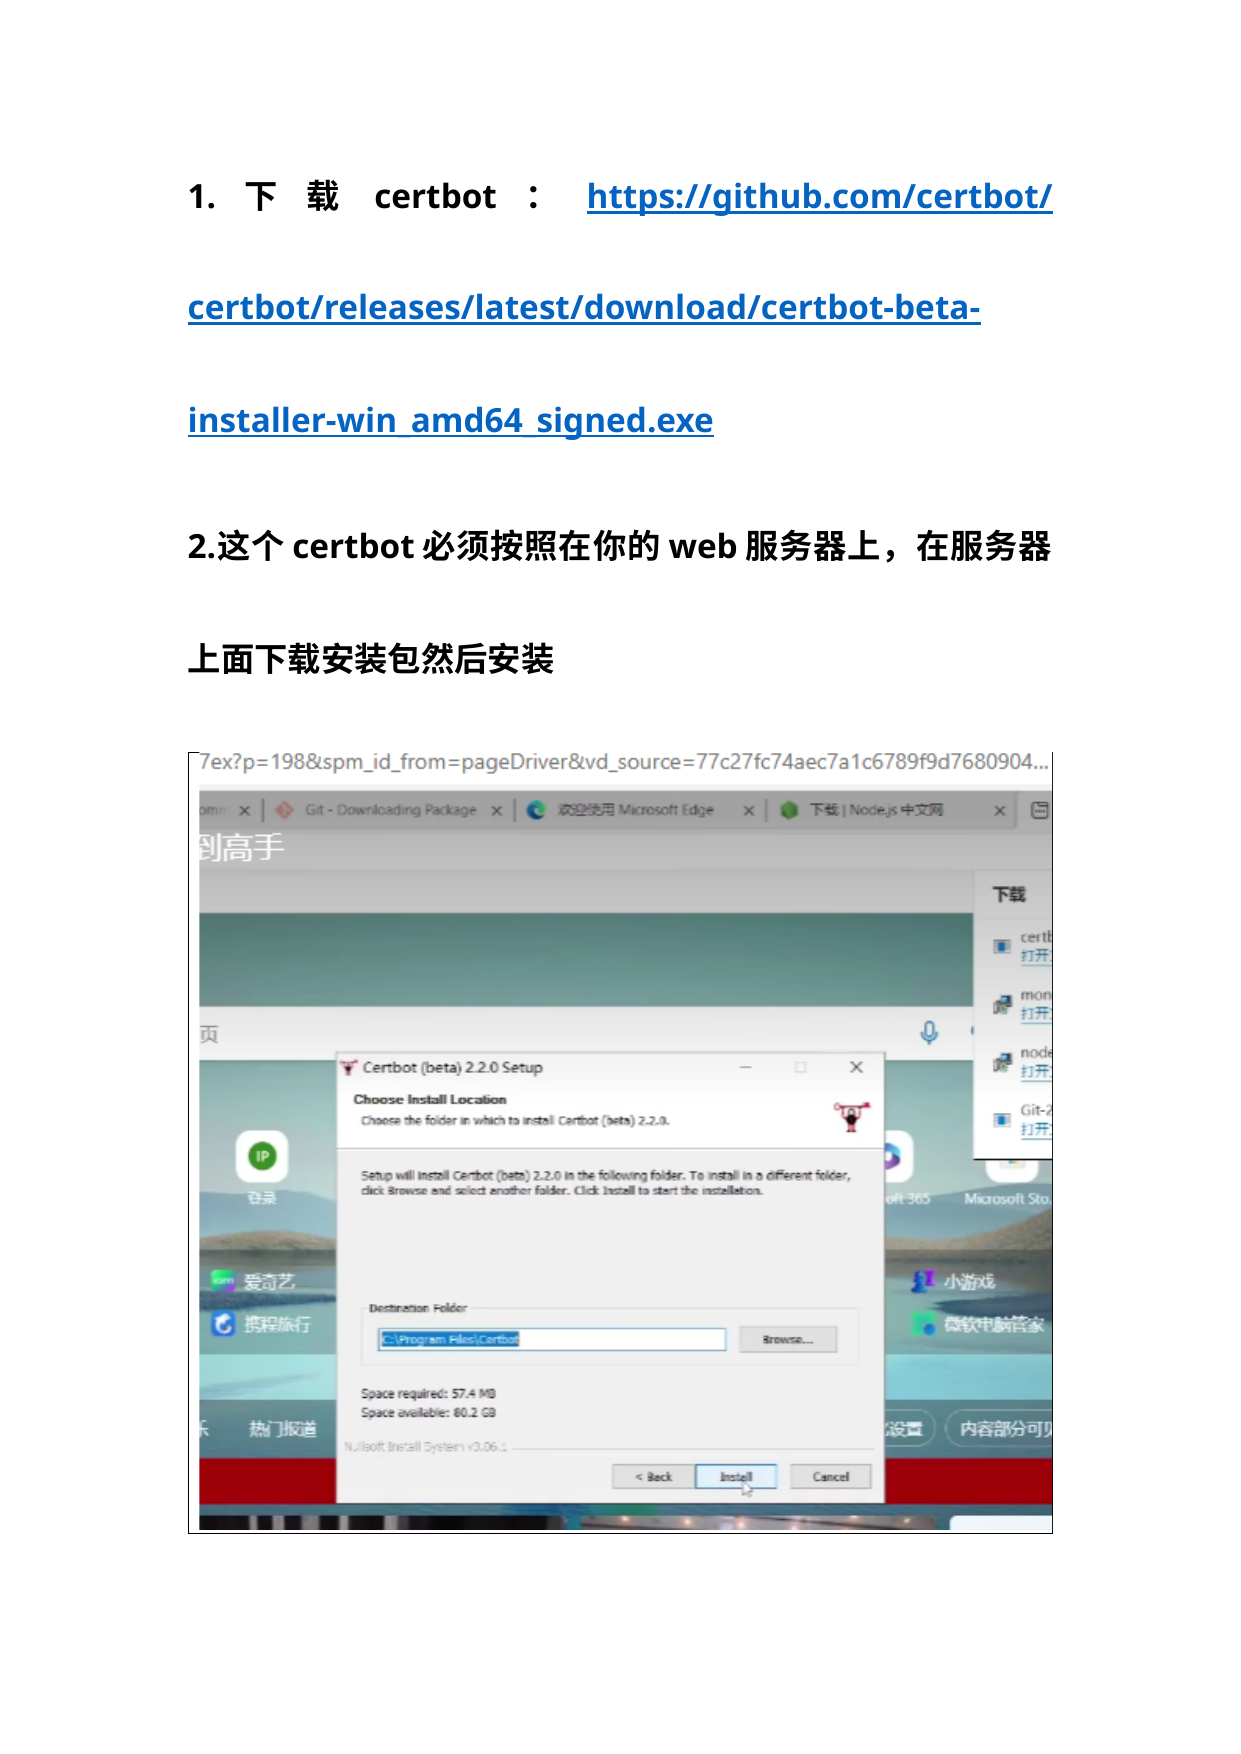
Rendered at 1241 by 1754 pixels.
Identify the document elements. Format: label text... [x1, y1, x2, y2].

table_header [189, 753, 1052, 1533]
subtitle 2.这个certbot必须按照在你的web服务器上，在服务器上面下载安装包然后安装 [187, 512, 1053, 689]
subtitle 1.下载certbot：https://github.com/certbot/certbot/releases/latest/download/certbot-beta-installer-win_amd64_signed.exe [187, 162, 1053, 452]
picture [199, 752, 1053, 1530]
